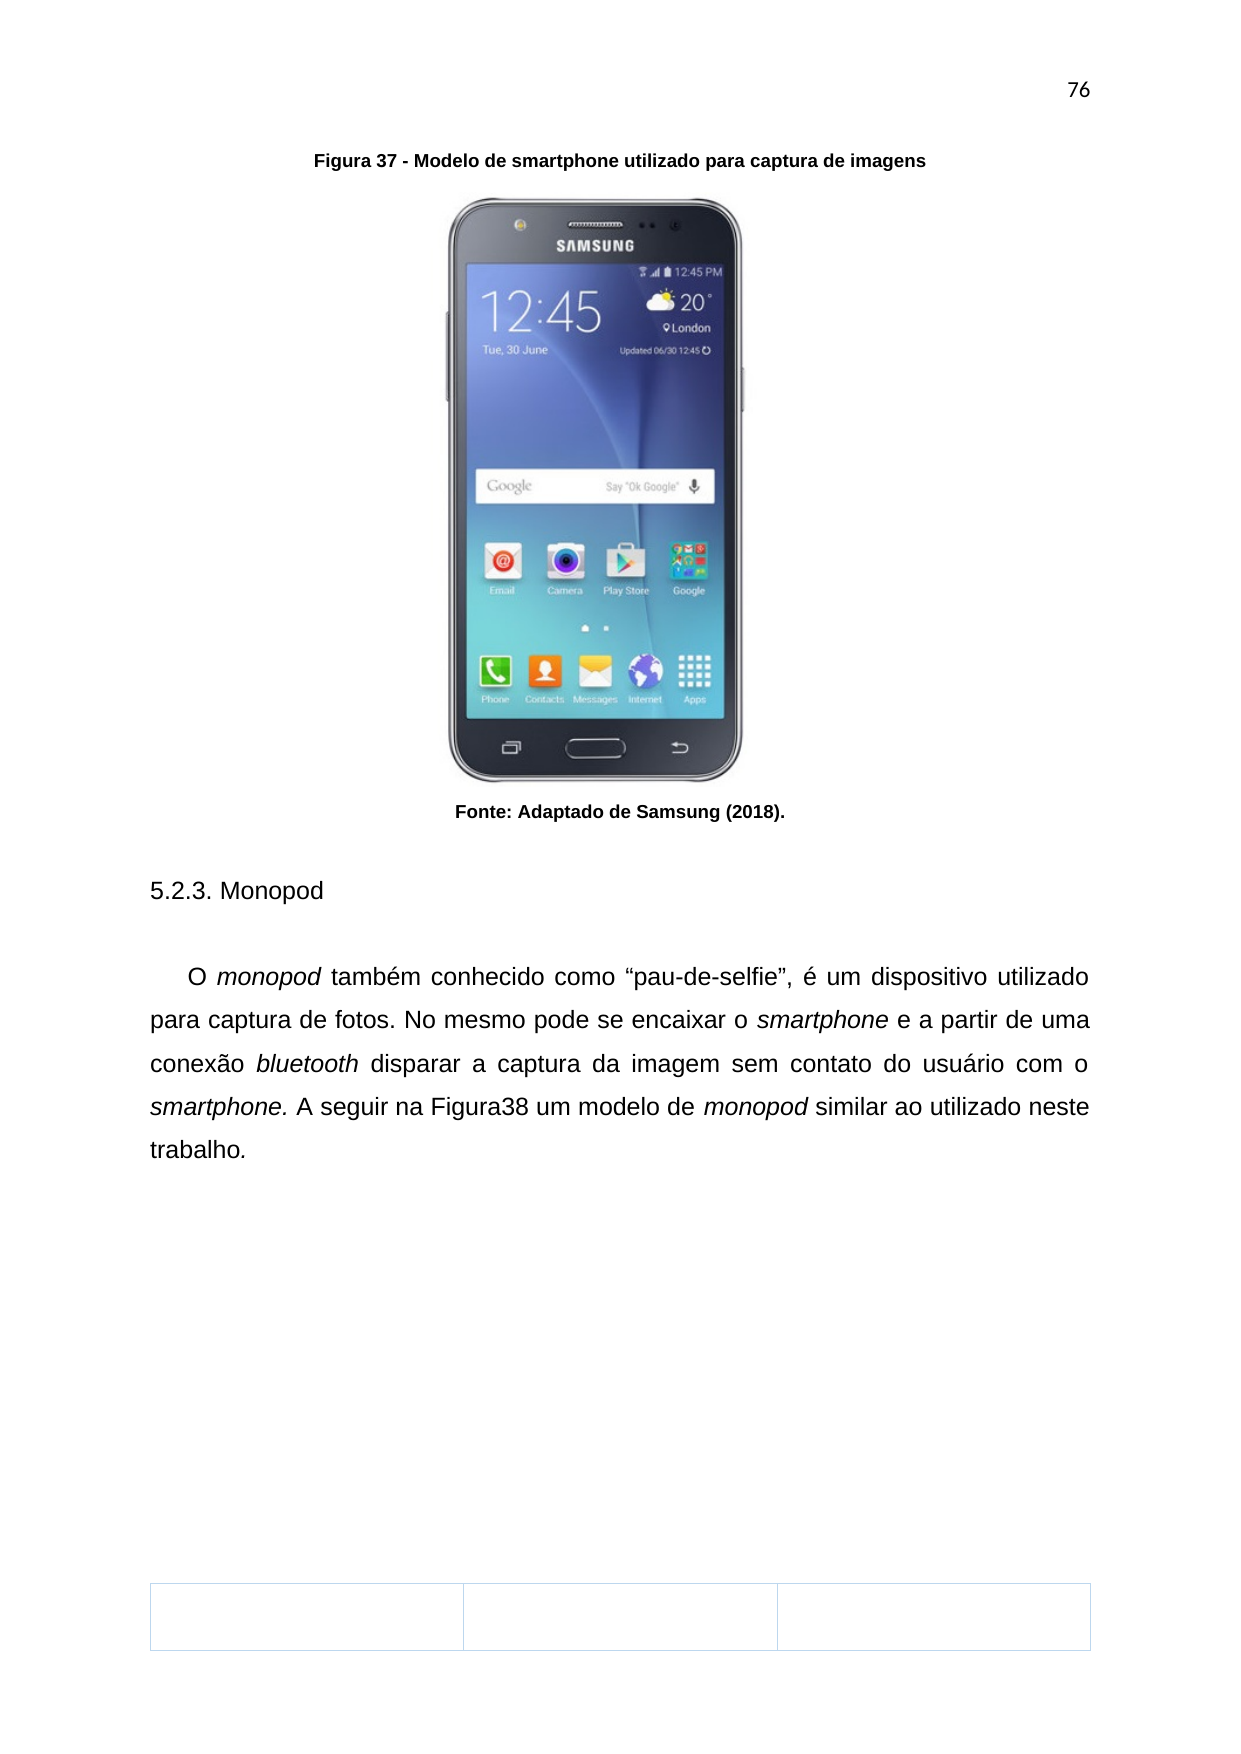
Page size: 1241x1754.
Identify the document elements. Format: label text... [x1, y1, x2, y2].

text Fonte: Adaptado de Samsung (2018). [150, 801, 1090, 822]
text Figura 37 - Modelo de smartphone utilizado para captura de imagens [150, 150, 1090, 172]
picture [262, 192, 913, 787]
text O monopod também conhecido como “pau-de-selfie”, é um dispositivo utilizado para captura de fotos. No mesmo pode se encaixar o smartphone e a partir de uma conexão bluetooth disparar a captura da imagem sem contato do usuário com o smartphone. A seguir na Figura38 um modelo de monopod similar ao utilizado neste trabalho. [150, 962, 1090, 1163]
text 5.2.3. Monopod [150, 876, 1090, 905]
